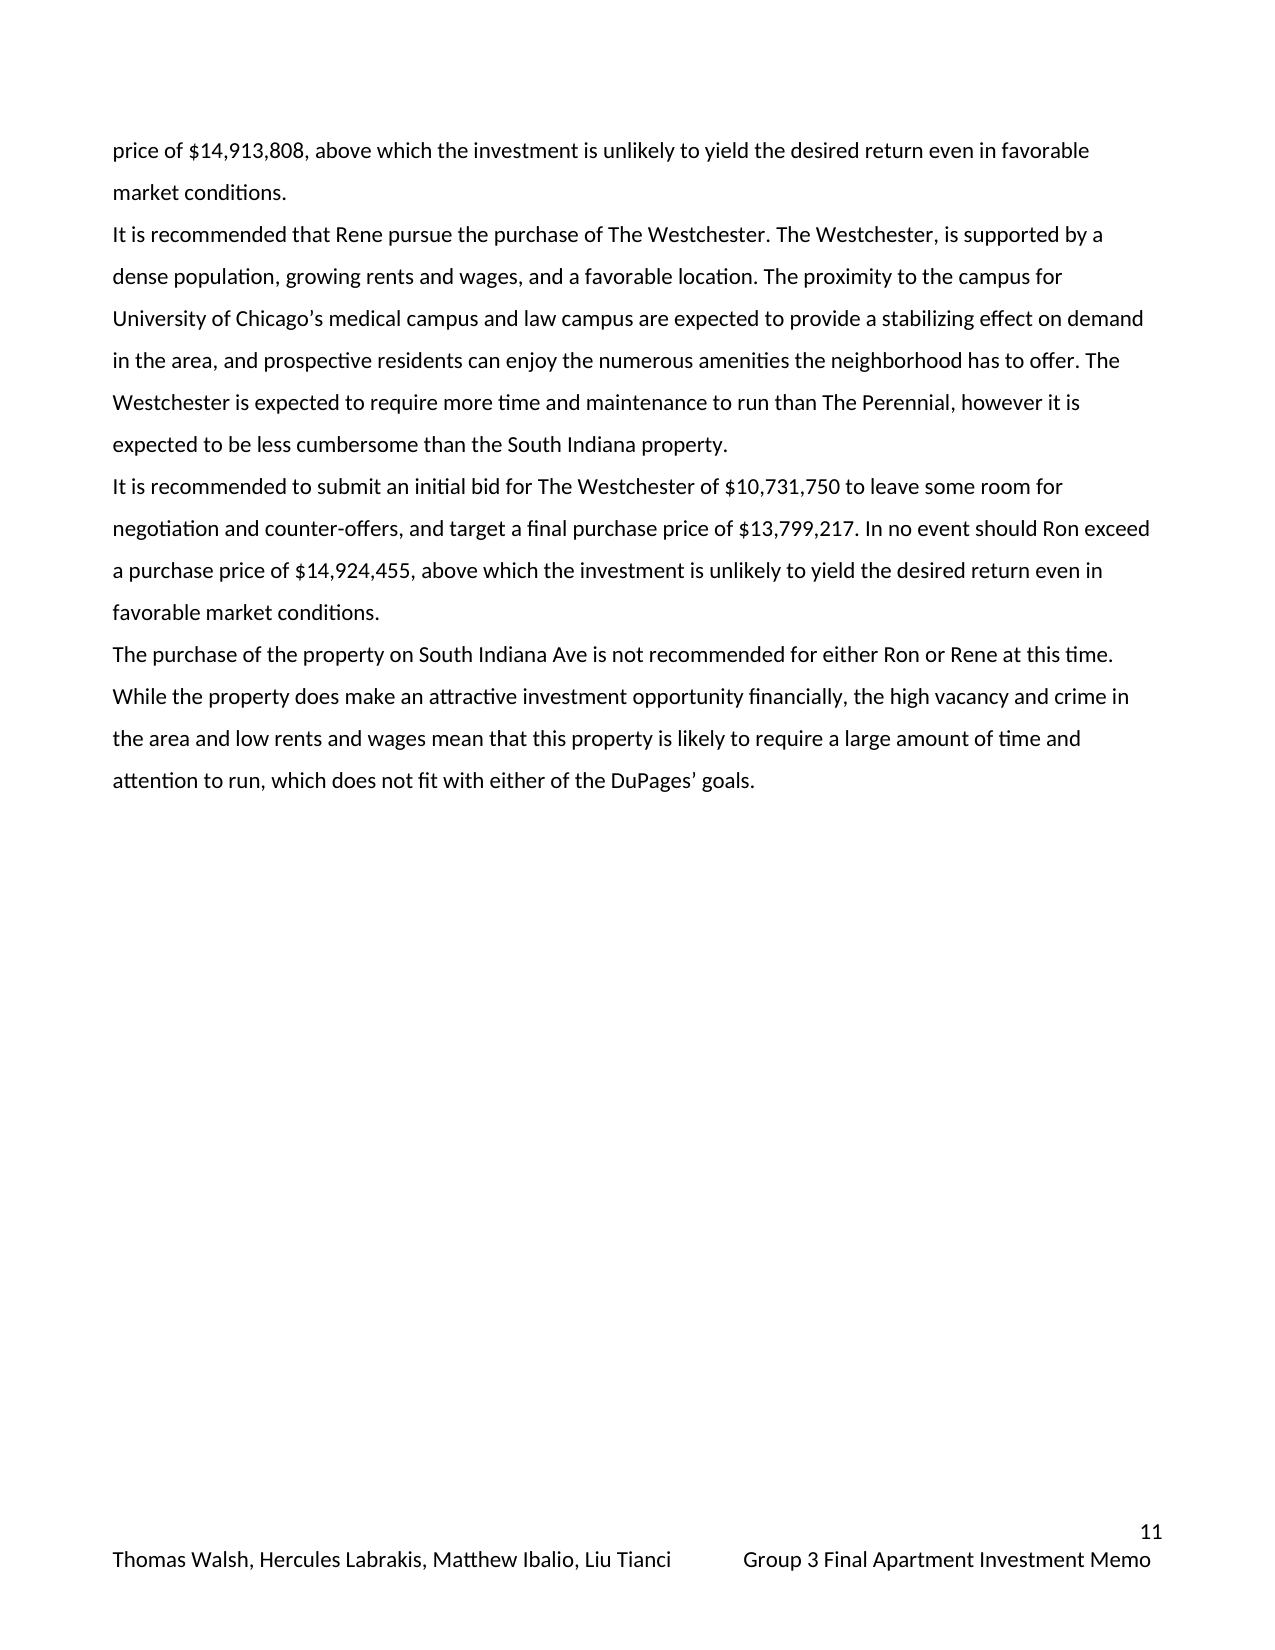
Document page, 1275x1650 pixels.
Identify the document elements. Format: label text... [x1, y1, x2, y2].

text The purchase of the property on South Indiana Ave is not recommended for either Ron or Rene at this time. While the property does make an attractive investment opportunity financially, the high vacancy and crime in the area and low rents and wages mean that this property is likely to require a large amount of time and attention to run, which does not fit with either of the DuPages’ goals. [112, 640, 1162, 794]
text It is recommended to submit an initial bid for The Westchester of $10,731,750 to leave some room for negotiation and counter-offers, and target a final purchase price of $13,799,217. In no event should Ron exceed a purchase price of $14,924,455, above which the investment is unlikely to yield the desired return even in favorable market conditions. [112, 472, 1162, 626]
text It is recommended that Rene pursue the purchase of The Westchester. The Westchester, is supported by a dense population, growing rents and wages, and a favorable location. The proximity to the campus for University of Chicago’s medical campus and law campus are expected to provide a stabilizing effect on demand in the area, and prospective residents can enjoy the numerous amenities the neighborhood has to offer. The Westchester is expected to require more time and maintenance to run than The Perennial, however it is expected to be less cumbersome than the South Indiana property. [112, 220, 1162, 458]
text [112, 136, 1162, 206]
